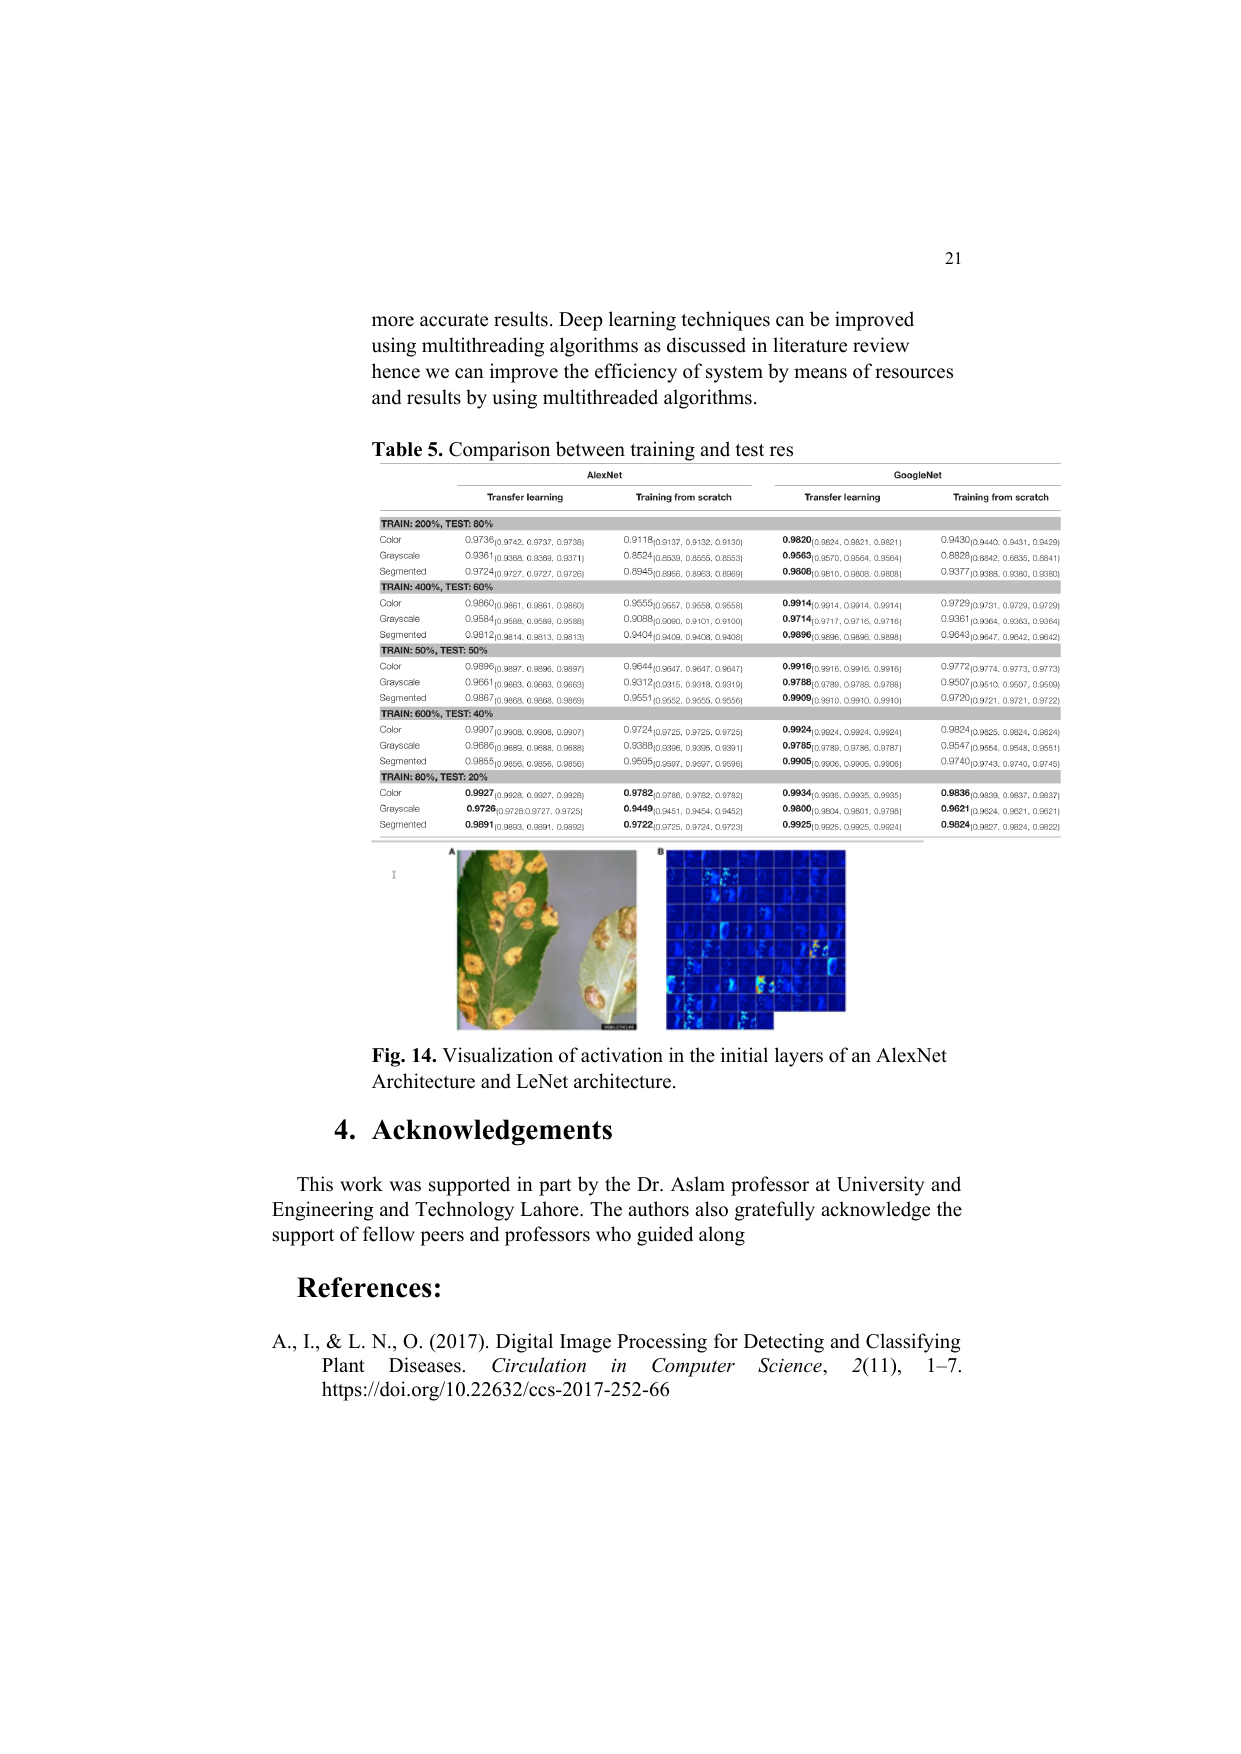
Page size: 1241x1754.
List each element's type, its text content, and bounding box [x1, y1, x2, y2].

subtitle References: [272, 1271, 963, 1304]
list Table 5. Comparison between training and test res [371, 437, 963, 461]
picture [371, 462, 1063, 838]
text This work was supported in part by the Dr. Aslam professor at University and Engineering and Technology Lahore. The authors also gratefully acknowledge the support of fellow peers and professors who guided along [272, 1171, 963, 1246]
text A., I., & L. N., O. (2017). Digital Image Processing for Detecting and Classifying Plant Diseases. Circulation in Computer Science, 2(11), 1–7. https://doi.org/10.22632/ccs-2017-252-66 [272, 1329, 963, 1401]
list Fig. 14. Visualization of activation in the initial layers of an AlexNet Architecture and LeNet architecture. [371, 1043, 963, 1093]
picture [371, 840, 924, 1042]
subtitle Acknowledgements [334, 1112, 963, 1146]
